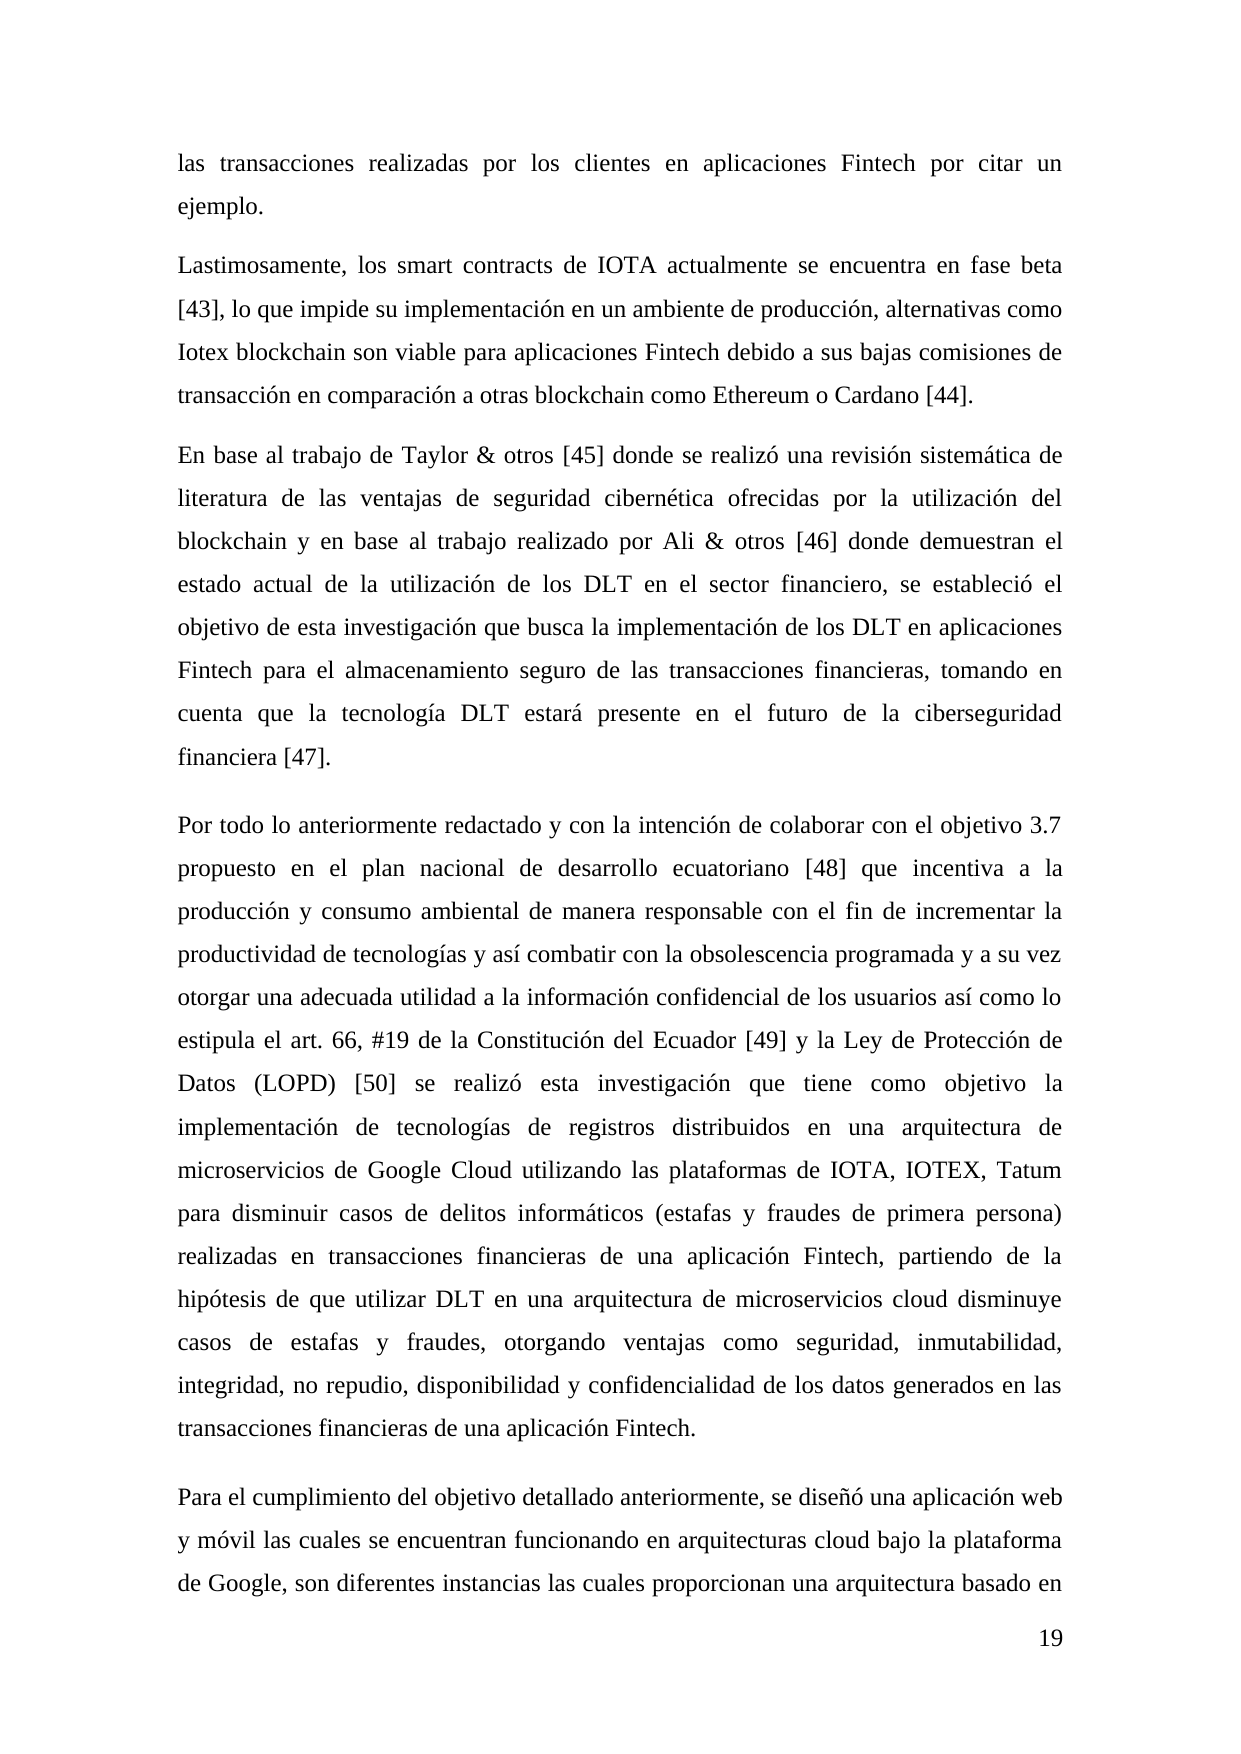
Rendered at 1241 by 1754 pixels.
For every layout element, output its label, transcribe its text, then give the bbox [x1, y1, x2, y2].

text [177, 1482, 1063, 1597]
text Por todo lo anteriormente redactado y con la intención de colaborar con el objetivo 3.7 propuesto en el plan nacional de desarrollo ecuatoriano que incentiva a la producción y consumo ambiental de manera responsable con el fin de incrementar la productividad de tecnologías y así combatir con la obsolescencia programada y a su vez otorgar una adecuada utilidad a la información confidencial de los usuarios así como lo estipula el art. 66, #19 de la Constitución del Ecuador y la Ley de Protección de Datos (LOPD) se realizó esta investigación que tiene como objetivo la implementación de tecnologías de registros distribuidos en una arquitectura de microservicios de Google Cloud utilizando las plataformas de IOTA, IOTEX, Tatum para disminuir casos de delitos informáticos (estafas y fraudes de primera persona) realizadas en transacciones financieras de una aplicación Fintech, partiendo de la hipótesis de que utilizar DLT en una arquitectura de microservicios cloud disminuye casos de estafas y fraudes, otorgando ventajas como seguridad, inmutabilidad, integridad, no repudio, disponibilidad y confidencialidad de los datos generados en las transacciones financieras de una aplicación Fintech. [177, 810, 1063, 1442]
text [177, 148, 1063, 219]
text Lastimosamente, los smart contracts de IOTA actualmente se encuentra en fase beta , lo que impide su implementación en un ambiente de producción, alternativas como Iotex blockchain son viable para aplicaciones Fintech debido a sus bajas comisiones de transacción en comparación a otras blockchain como Ethereum o Cardano . [177, 251, 1063, 409]
text En base al trabajo de Taylor & otros donde se realizó una revisión sistemática de literatura de las ventajas de seguridad cibernética ofrecidas por la utilización del blockchain y en base al trabajo realizado por Ali & otros donde demuestran el estado actual de la utilización de los DLT en el sector financiero, se estableció el objetivo de esta investigación que busca la implementación de los DLT en aplicaciones Fintech para el almacenamiento seguro de las transacciones financieras, tomando en cuenta que la tecnología DLT estará presente en el futuro de la ciberseguridad financiera . [177, 440, 1063, 770]
